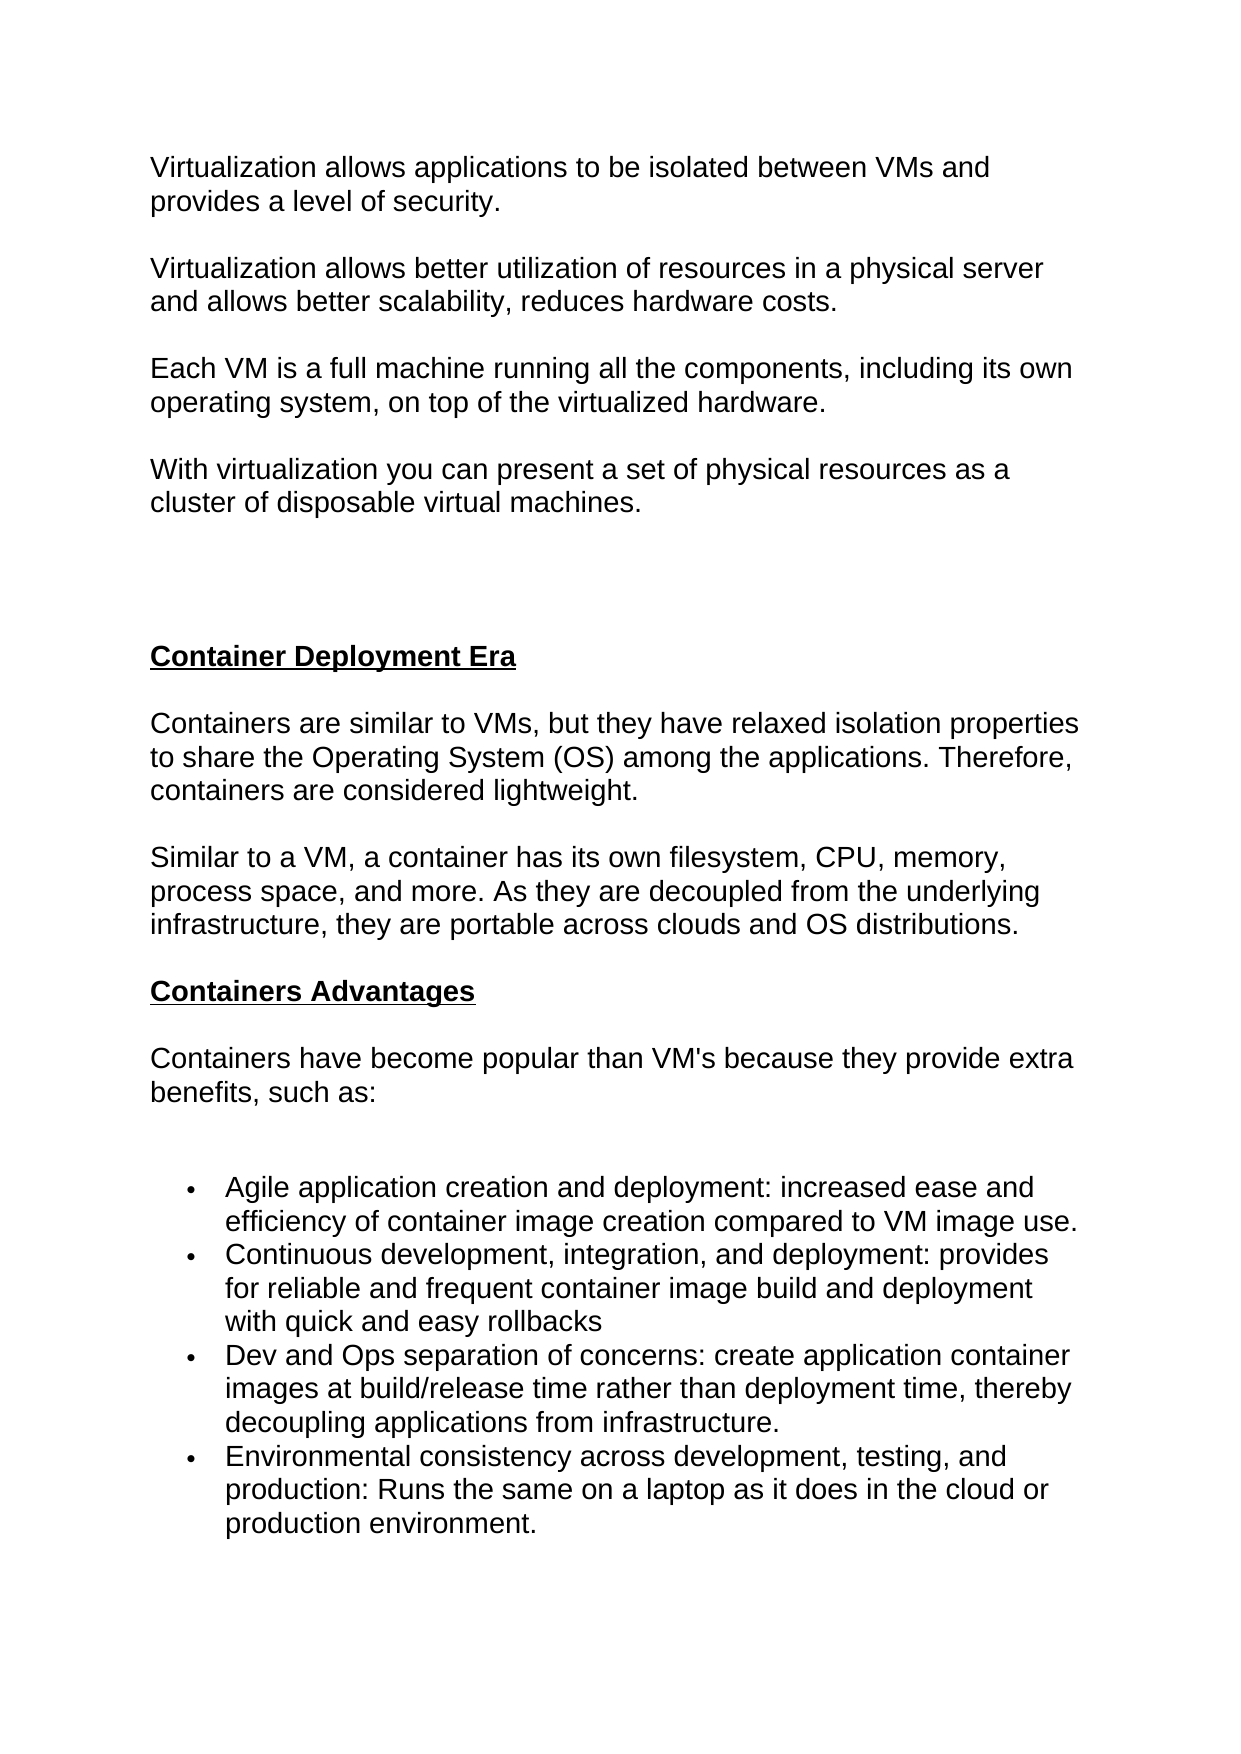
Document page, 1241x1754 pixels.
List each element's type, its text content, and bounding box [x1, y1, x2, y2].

text Containers Advantages [150, 974, 1090, 1008]
text Each VM is a full machine running all the components, including its own operating system, on top of the virtualized hardware. [150, 351, 1090, 418]
text With virtualization you can present a set of physical resources as a cluster of disposable virtual machines. [150, 452, 1090, 519]
text Container Deployment Era [150, 639, 1090, 673]
text Virtualization allows better utilization of resources in a physical server and allows better scalability, reduces hardware costs. [150, 251, 1090, 318]
text Similar to a VM, a container has its own filesystem, CPU, memory, process space, and more. As they are decoupled from the underlying infrastructure, they are portable across clouds and OS distributions. [150, 840, 1090, 941]
list Agile application creation and deployment: increased ease and efficiency of container image creation compared to VM image use. [187, 1170, 1090, 1237]
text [150, 150, 1090, 217]
list Continuous development, integration, and deployment: provides for reliable and frequent container image build and deployment with quick and easy rollbacks [187, 1237, 1090, 1338]
list Dev and Ops separation of concerns: create application container images at build/release time rather than deployment time, thereby decoupling applications from infrastructure. [187, 1338, 1090, 1438]
text Containers are similar to VMs, but they have relaxed isolation properties to share the Operating System (OS) among the applications. Therefore, containers are considered lightweight. [150, 706, 1090, 807]
text Containers have become popular than VM's because they provide extra benefits, such as: [150, 1042, 1090, 1109]
list Environmental consistency across development, testing, and production: Runs the same on a laptop as it does in the cloud or production environment. [187, 1438, 1090, 1539]
